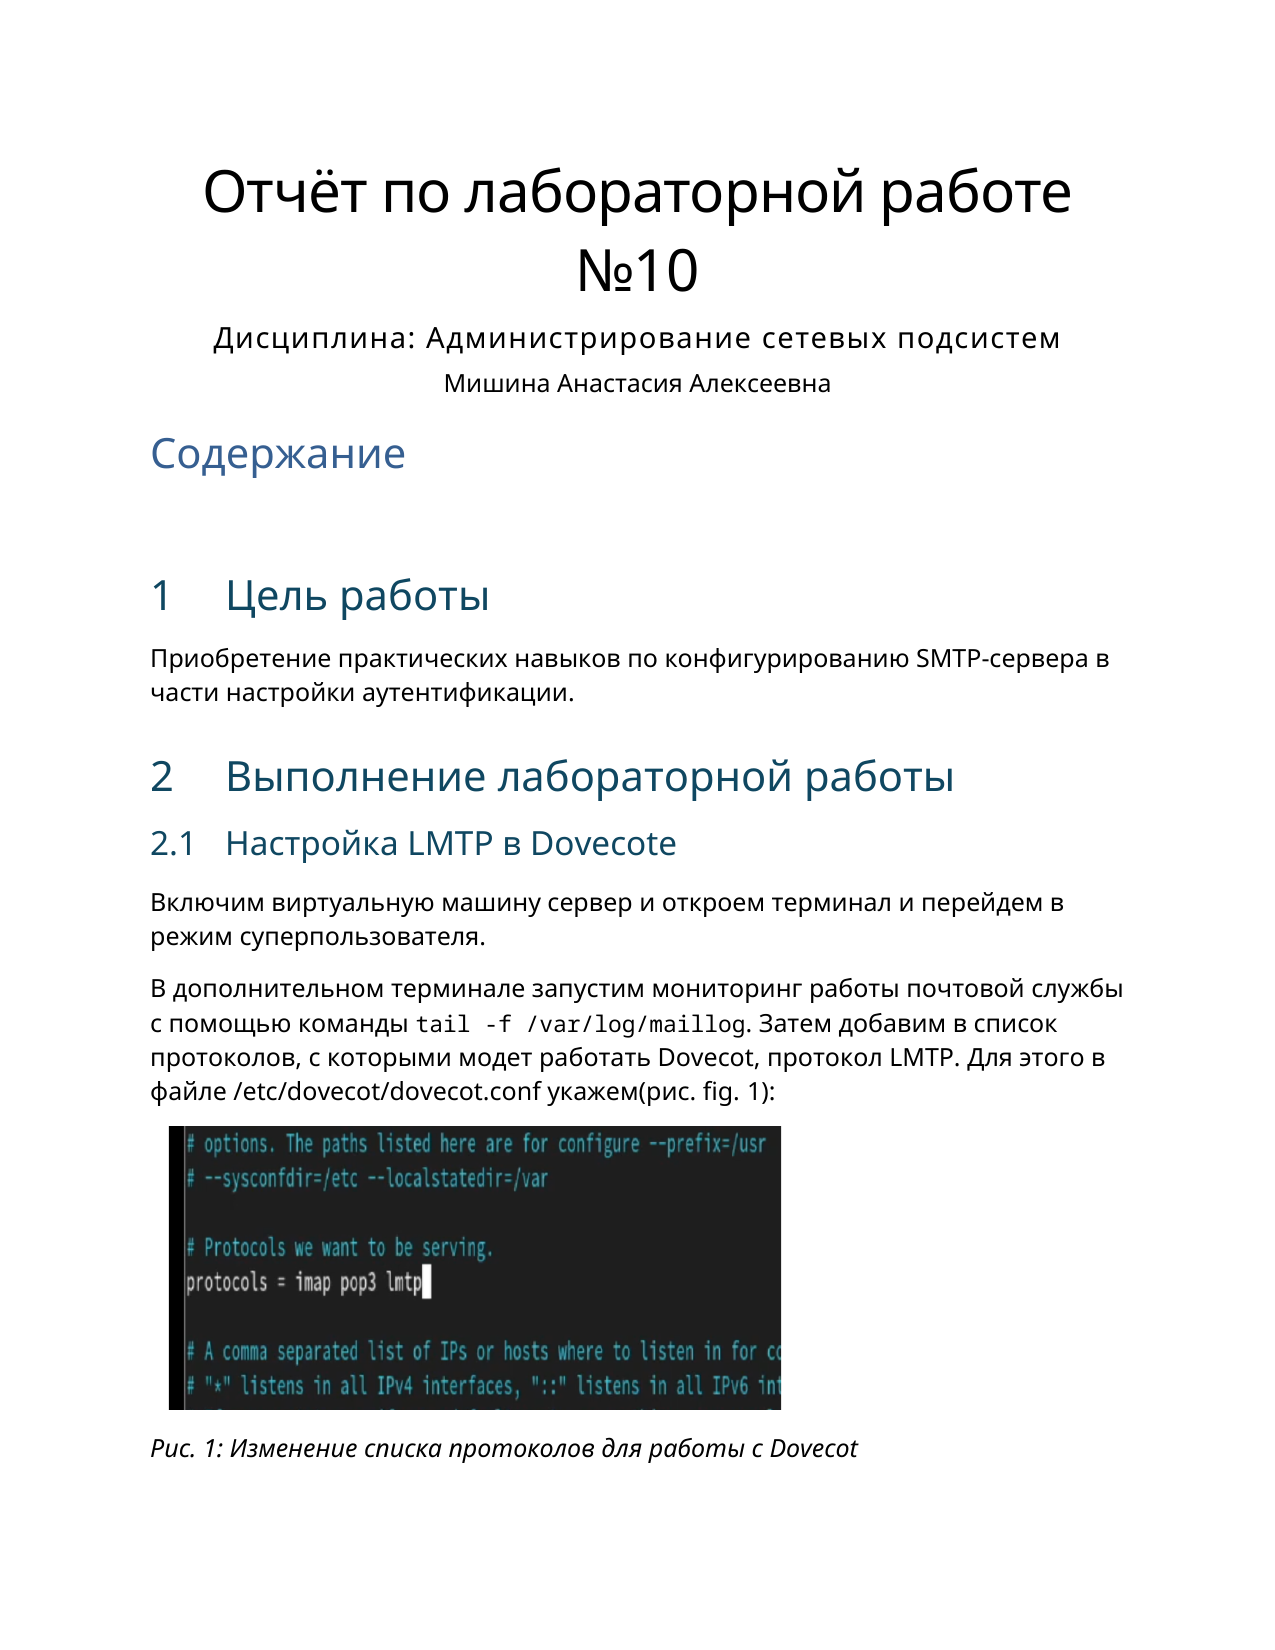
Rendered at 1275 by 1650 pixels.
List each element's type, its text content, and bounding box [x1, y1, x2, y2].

text Приобретение практических навыков по конфигурированию SMTP-сервера в части настройки аутентификации. [150, 641, 1125, 709]
text Мишина Анастасия Алексеевна [150, 365, 1125, 399]
text Включим виртуальную машину сервер и откроем терминал и перейдем в режим суперпользователя. [150, 884, 1125, 952]
title Отчёт по лабораторной работе №10 [150, 150, 1125, 309]
text В дополнительном терминале запустим мониторинг работы почтовой службы с помощью команды tail -f /var/log/maillog. Затем добавим в список протоколов, с которыми модет работать Dovecot, протокол LMTP. Для этого в файле /etc/dovecot/dovecot.conf укажем(рис. fig. 1): [150, 971, 1125, 1107]
subtitle 2 Выполнение лабораторной работы [150, 747, 1125, 803]
text Рис. 1: Изменение списка протоколов для работы с Dovecot [150, 1430, 1125, 1464]
picture [168, 1126, 782, 1410]
subtitle 2.1 Настройка LMTP в Dovecote [150, 820, 1125, 866]
subtitle Дисциплина: Администрирование сетевых подсистем [150, 317, 1125, 357]
subtitle 1 Цель работы [150, 566, 1125, 622]
